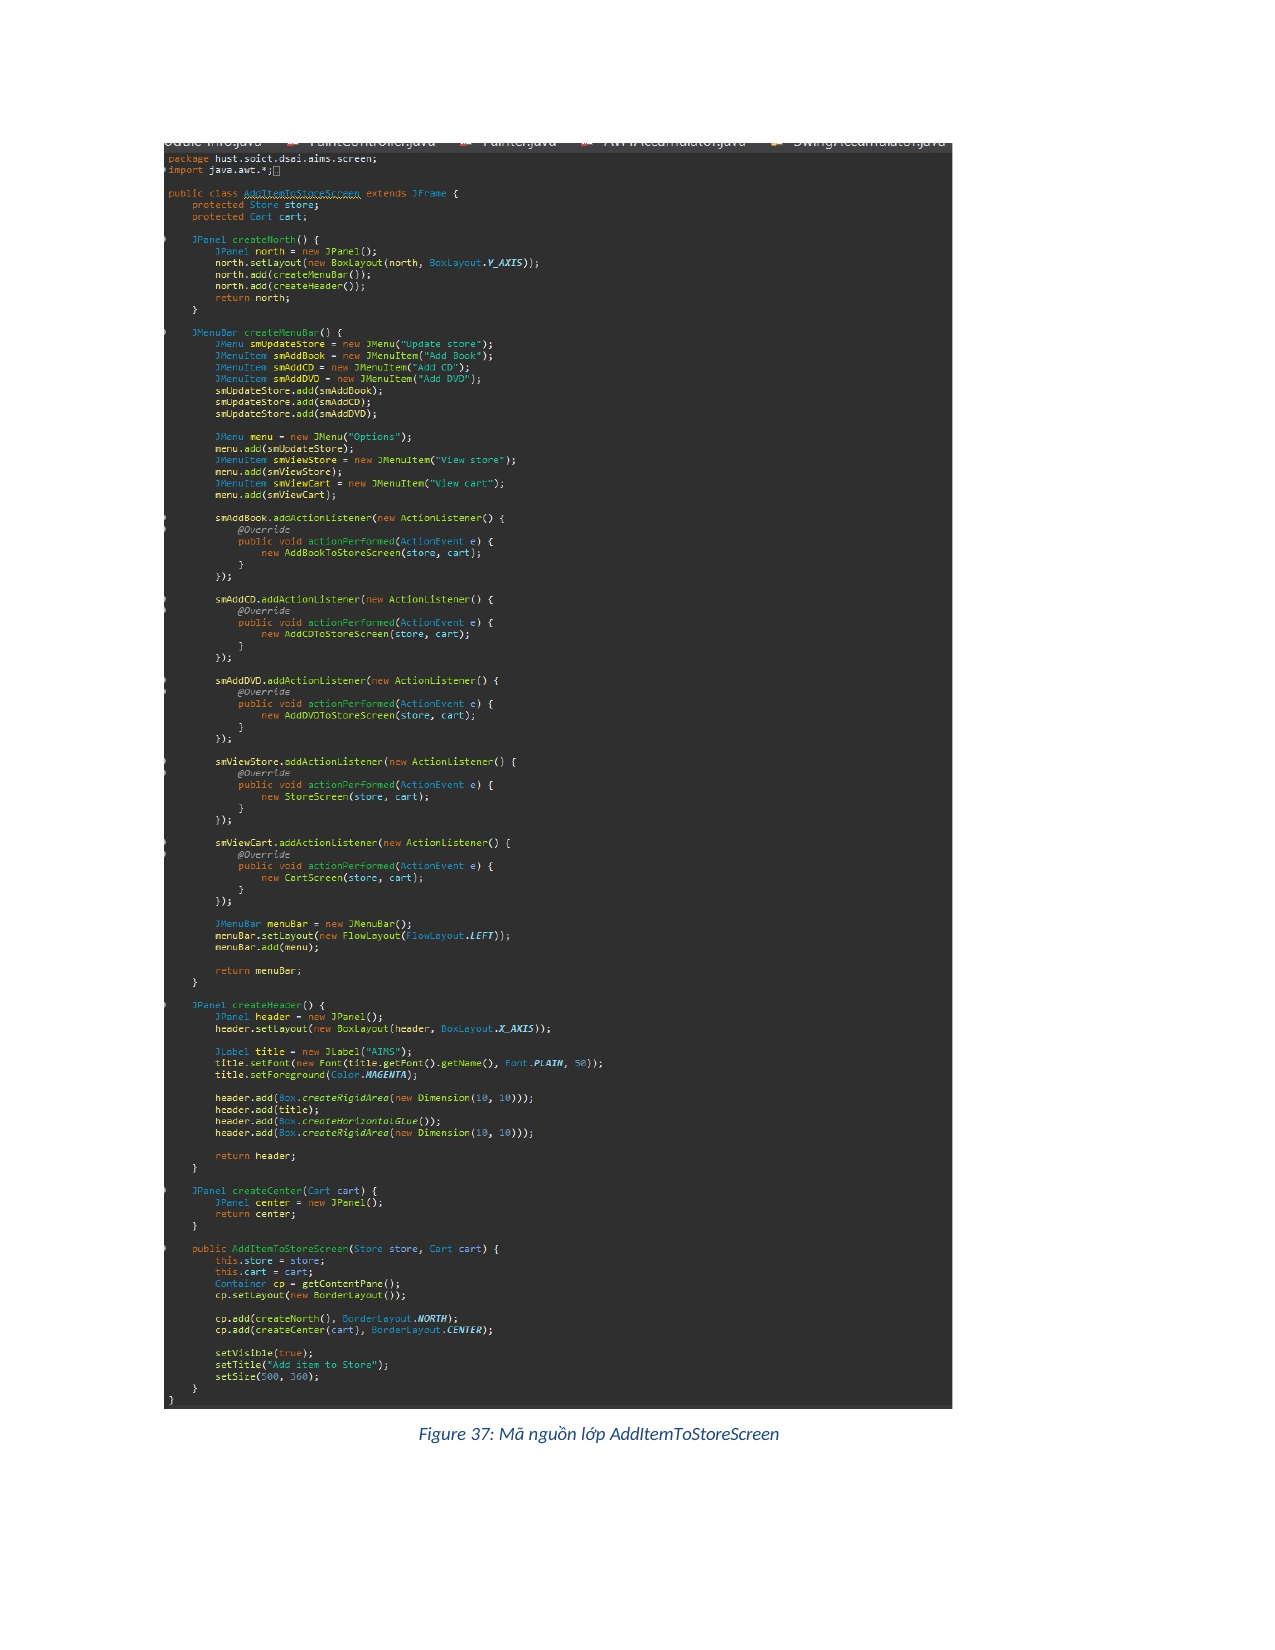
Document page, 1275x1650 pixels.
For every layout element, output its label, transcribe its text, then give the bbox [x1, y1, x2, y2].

picture [164, 143, 953, 1409]
text Figure 37: Mã nguồn lớp AddItemToStoreScreen [50, 1422, 1150, 1445]
